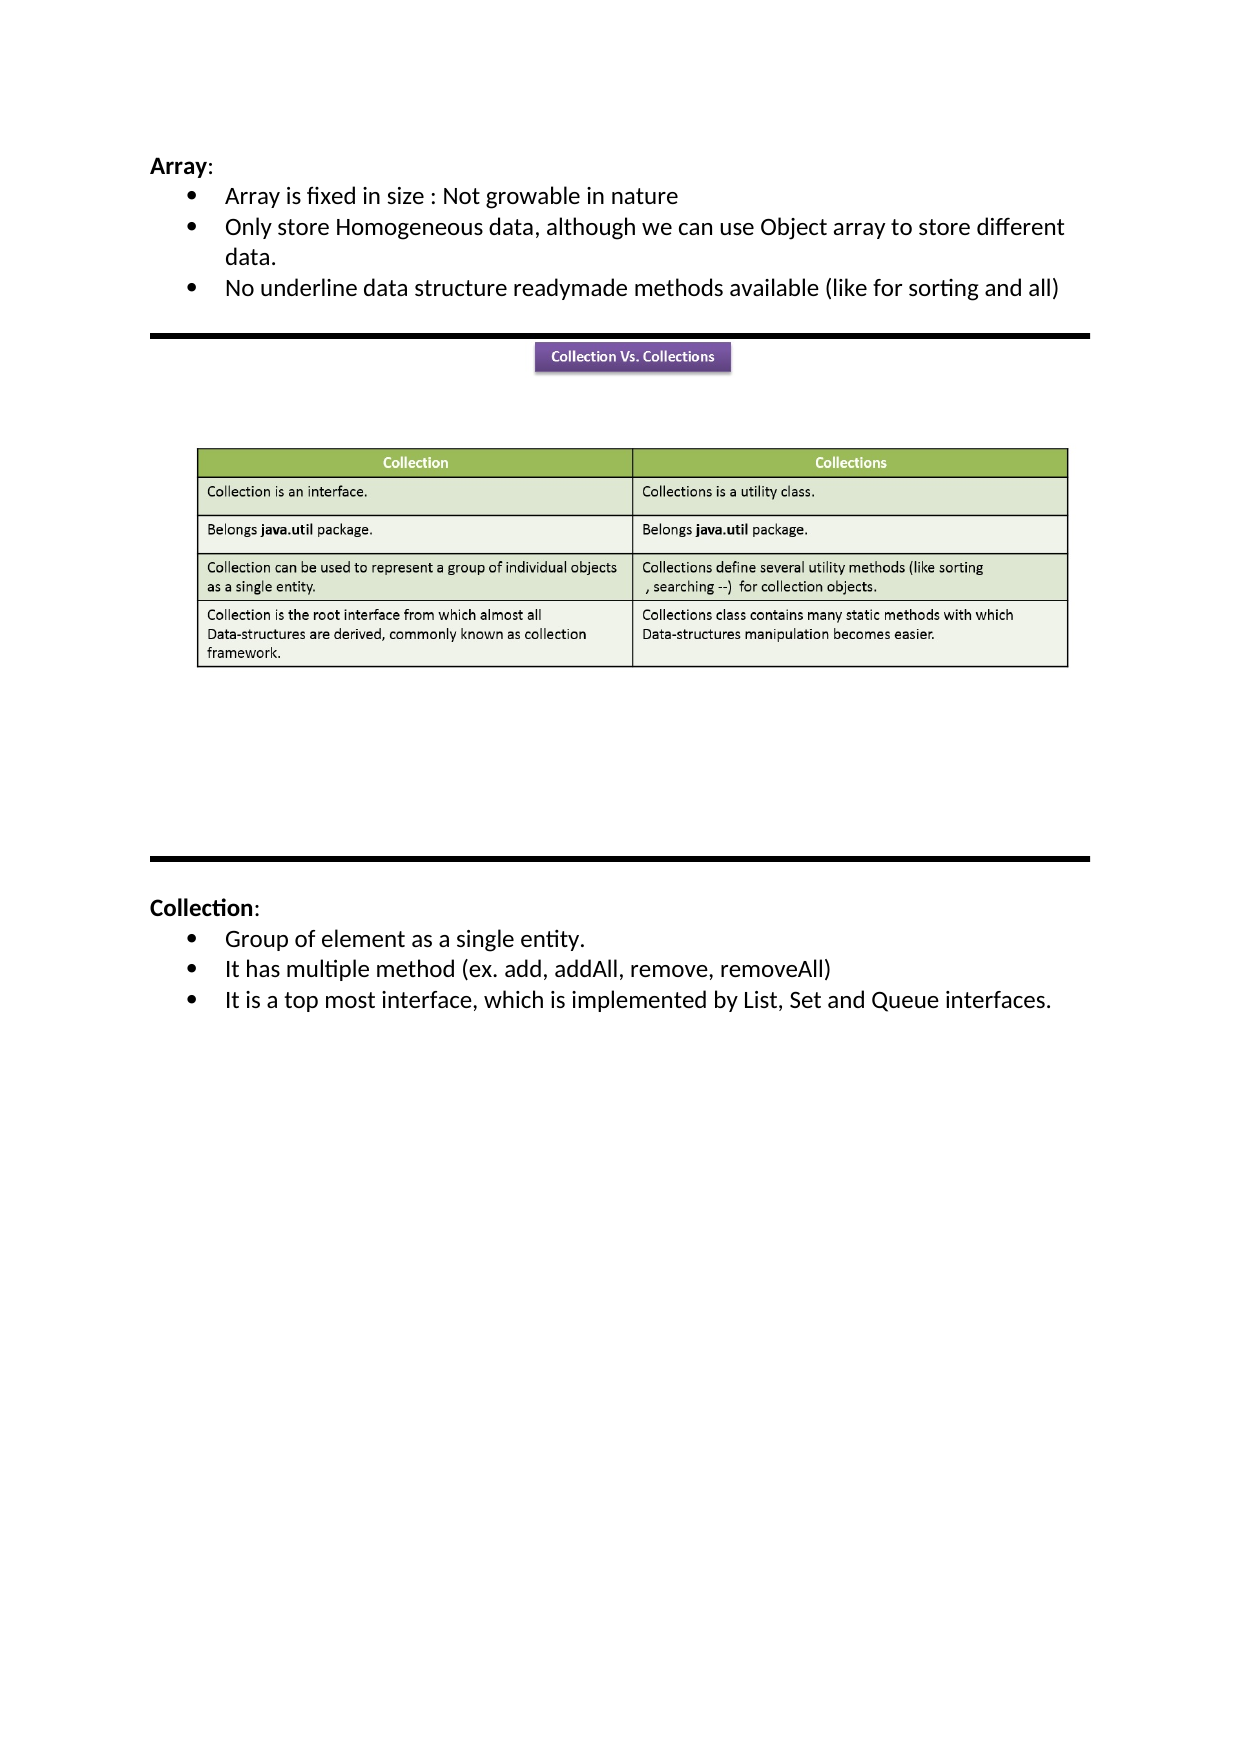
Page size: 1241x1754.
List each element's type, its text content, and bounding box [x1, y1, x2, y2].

list Array is fixed in size : Not growable in nature [187, 181, 1090, 211]
text Array: [150, 150, 1090, 181]
list Only store Homogeneous data, although we can use Object array to store different data. [187, 211, 1090, 272]
list It is a top most interface, which is implemented by List, Set and Queue interfaces. [187, 984, 1090, 1014]
picture [150, 333, 1091, 862]
list It has multiple method (ex. add, addAll, remove, removeAll) [187, 953, 1090, 984]
list Group of element as a single entity. [187, 923, 1090, 953]
list No underline data structure readymade methods available (like for sorting and all) [187, 272, 1090, 303]
text Collection: [150, 892, 1090, 923]
